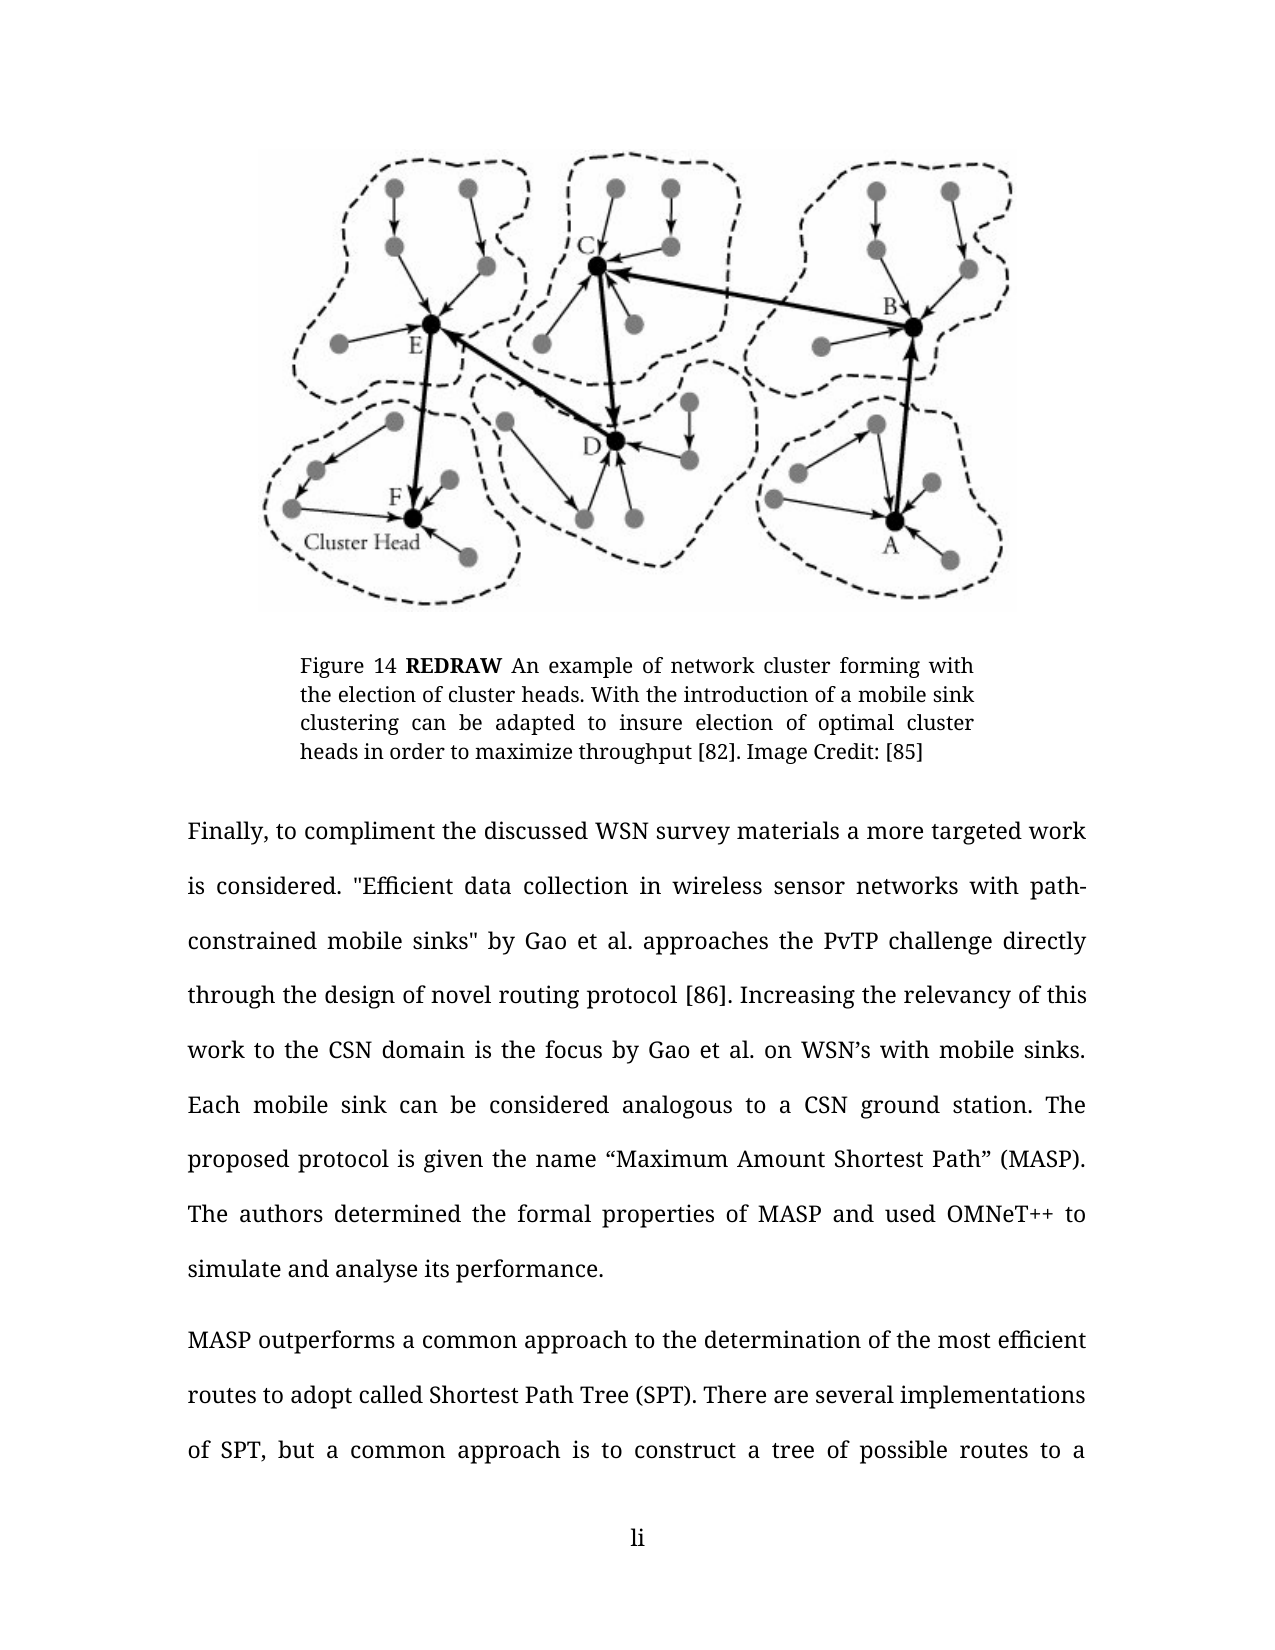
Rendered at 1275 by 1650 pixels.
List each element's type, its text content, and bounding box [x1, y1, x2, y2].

text Finally, to compliment the discussed WSN survey materials a more targeted work is considered. "Efficient data collection in wireless sensor networks with path-constrained mobile sinks" by Gao et al. approaches the PvTP challenge directly through the design of novel routing protocol [86]. Increasing the relevancy of this work to the CSN domain is the focus by Gao et al. on WSN’s with mobile sinks. Each mobile sink can be considered analogous to a CSN ground station. The proposed protocol is given the name “Maximum Amount Shortest Path” (MASP). The authors determined the formal properties of MASP and used OMNeT++ to simulate and analyse its performance. [187, 815, 1087, 1284]
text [187, 1324, 1087, 1465]
picture [258, 149, 1017, 612]
text Figure 14 REDRAW An example of network cluster forming with the election of cluster heads. With the introduction of a mobile sink clustering can be adapted to insure election of optimal cluster heads in order to maximize throughput [82]. Image Credit: [85] [300, 652, 975, 765]
